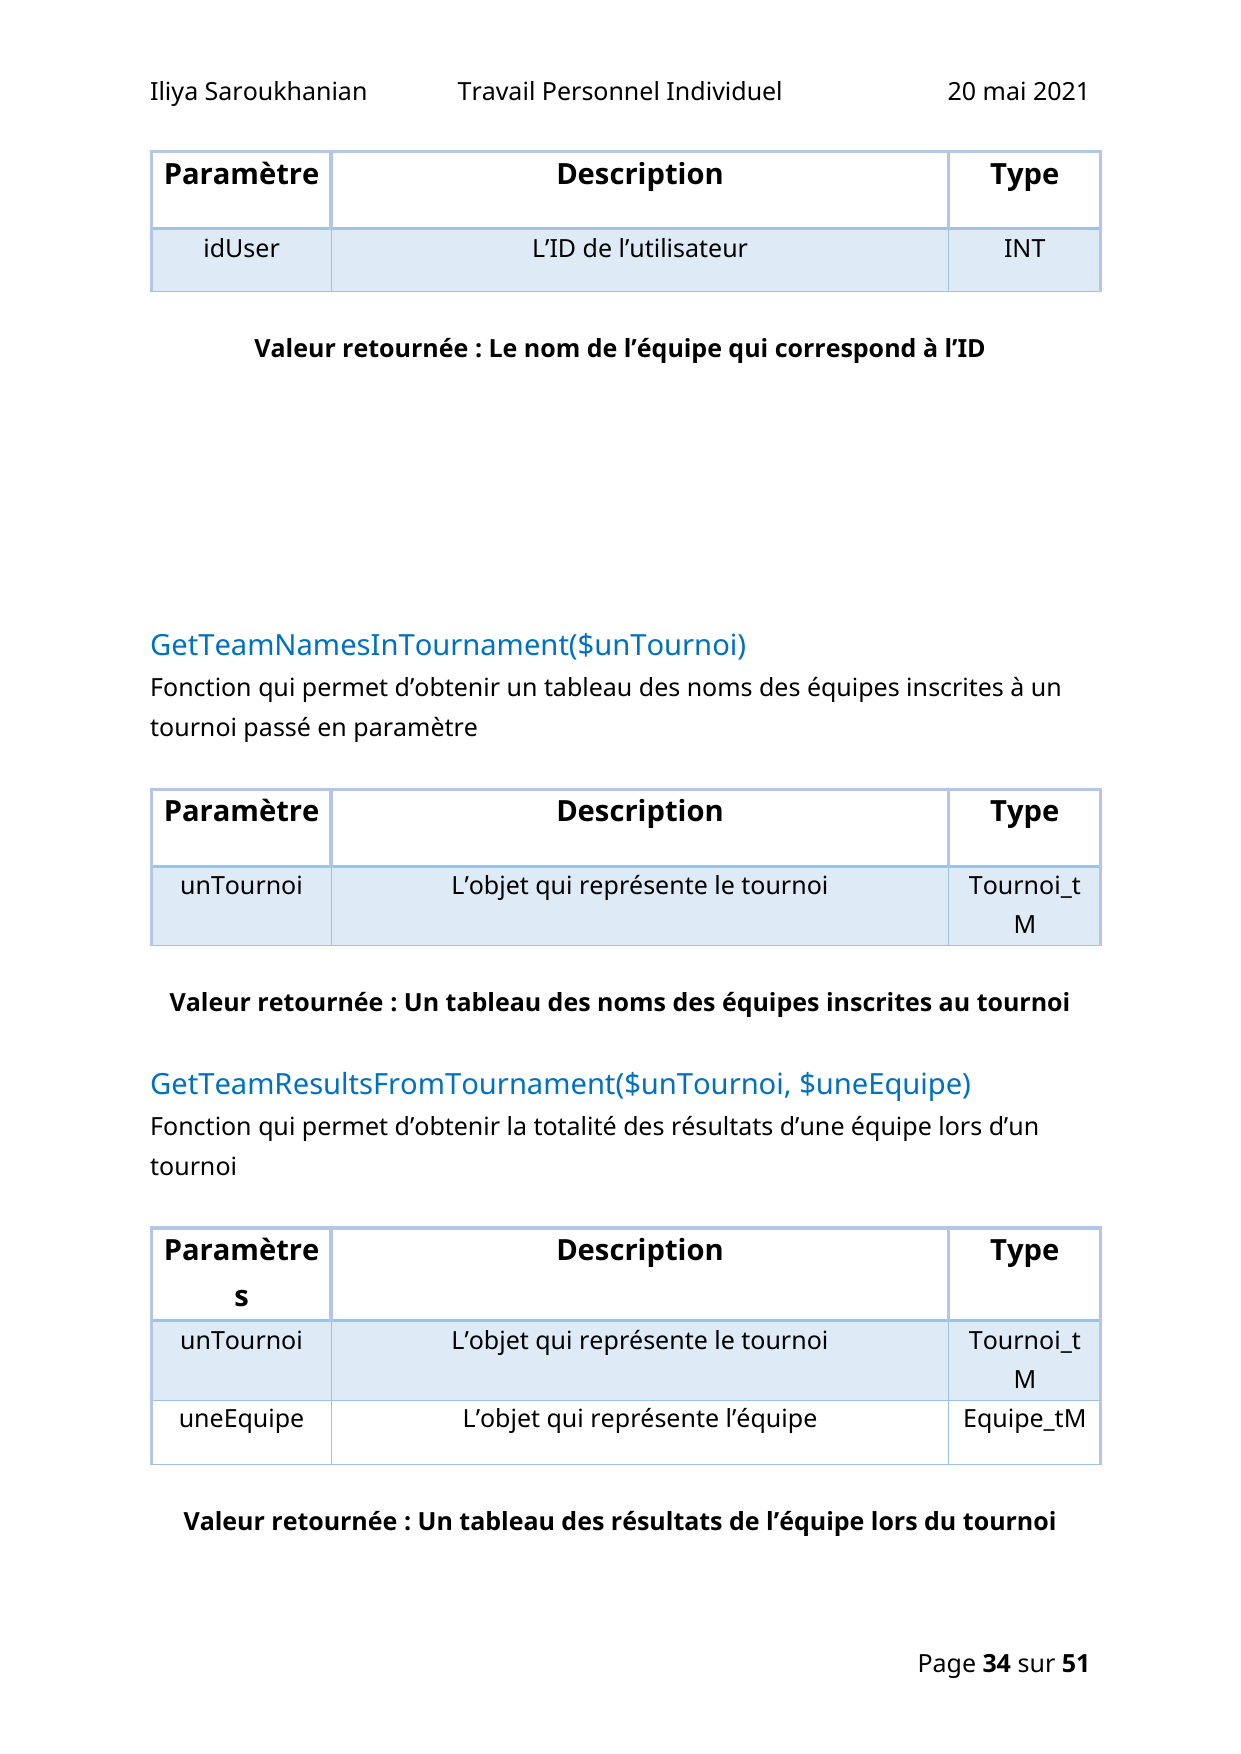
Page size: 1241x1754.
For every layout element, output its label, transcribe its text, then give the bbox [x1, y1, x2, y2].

table_cell unTournoi [153, 1322, 331, 1400]
text Valeur retournée : Le nom de l’équipe qui correspond à l’ID [150, 331, 1090, 365]
text GetTeamNamesInTournament($unTournoi) [150, 624, 1090, 664]
table_header Type [950, 153, 1099, 227]
table_header Description [333, 153, 947, 227]
text Fonction qui permet d’obtenir la totalité des résultats d’une équipe lors d’un tournoi [150, 1109, 1090, 1182]
text Valeur retournée : Un tableau des résultats de l’équipe lors du tournoi [150, 1504, 1090, 1538]
table_cell idUser [153, 230, 331, 291]
table_cell Tournoi_tM [949, 868, 1099, 945]
table_cell L’objet qui représente le tournoi [332, 868, 948, 945]
table_cell unTournoi [153, 868, 331, 945]
table_header Paramètre [153, 153, 329, 227]
text GetTeamResultsFromTournament($unTournoi, $uneEquipe) [150, 1063, 1090, 1103]
table_header Description [333, 791, 947, 865]
table_cell uneEquipe [153, 1401, 331, 1464]
table_cell Equipe_tM [949, 1401, 1099, 1464]
table_cell L’objet qui représente l’équipe [332, 1401, 948, 1464]
table_cell L’ID de l’utilisateur [332, 230, 948, 291]
table_header Description [333, 1230, 947, 1319]
table_header Type [950, 1230, 1099, 1319]
table_header Type [950, 791, 1099, 865]
table_cell INT [949, 230, 1099, 291]
table_cell Tournoi_tM [949, 1322, 1099, 1400]
text Fonction qui permet d’obtenir un tableau des noms des équipes inscrites à un tournoi passé en paramètre [150, 670, 1090, 743]
table_header Paramètres [153, 1230, 329, 1319]
table_cell L’objet qui représente le tournoi [332, 1322, 948, 1400]
table_header Paramètre [153, 791, 329, 865]
text Valeur retournée : Un tableau des noms des équipes inscrites au tournoi [150, 985, 1090, 1019]
